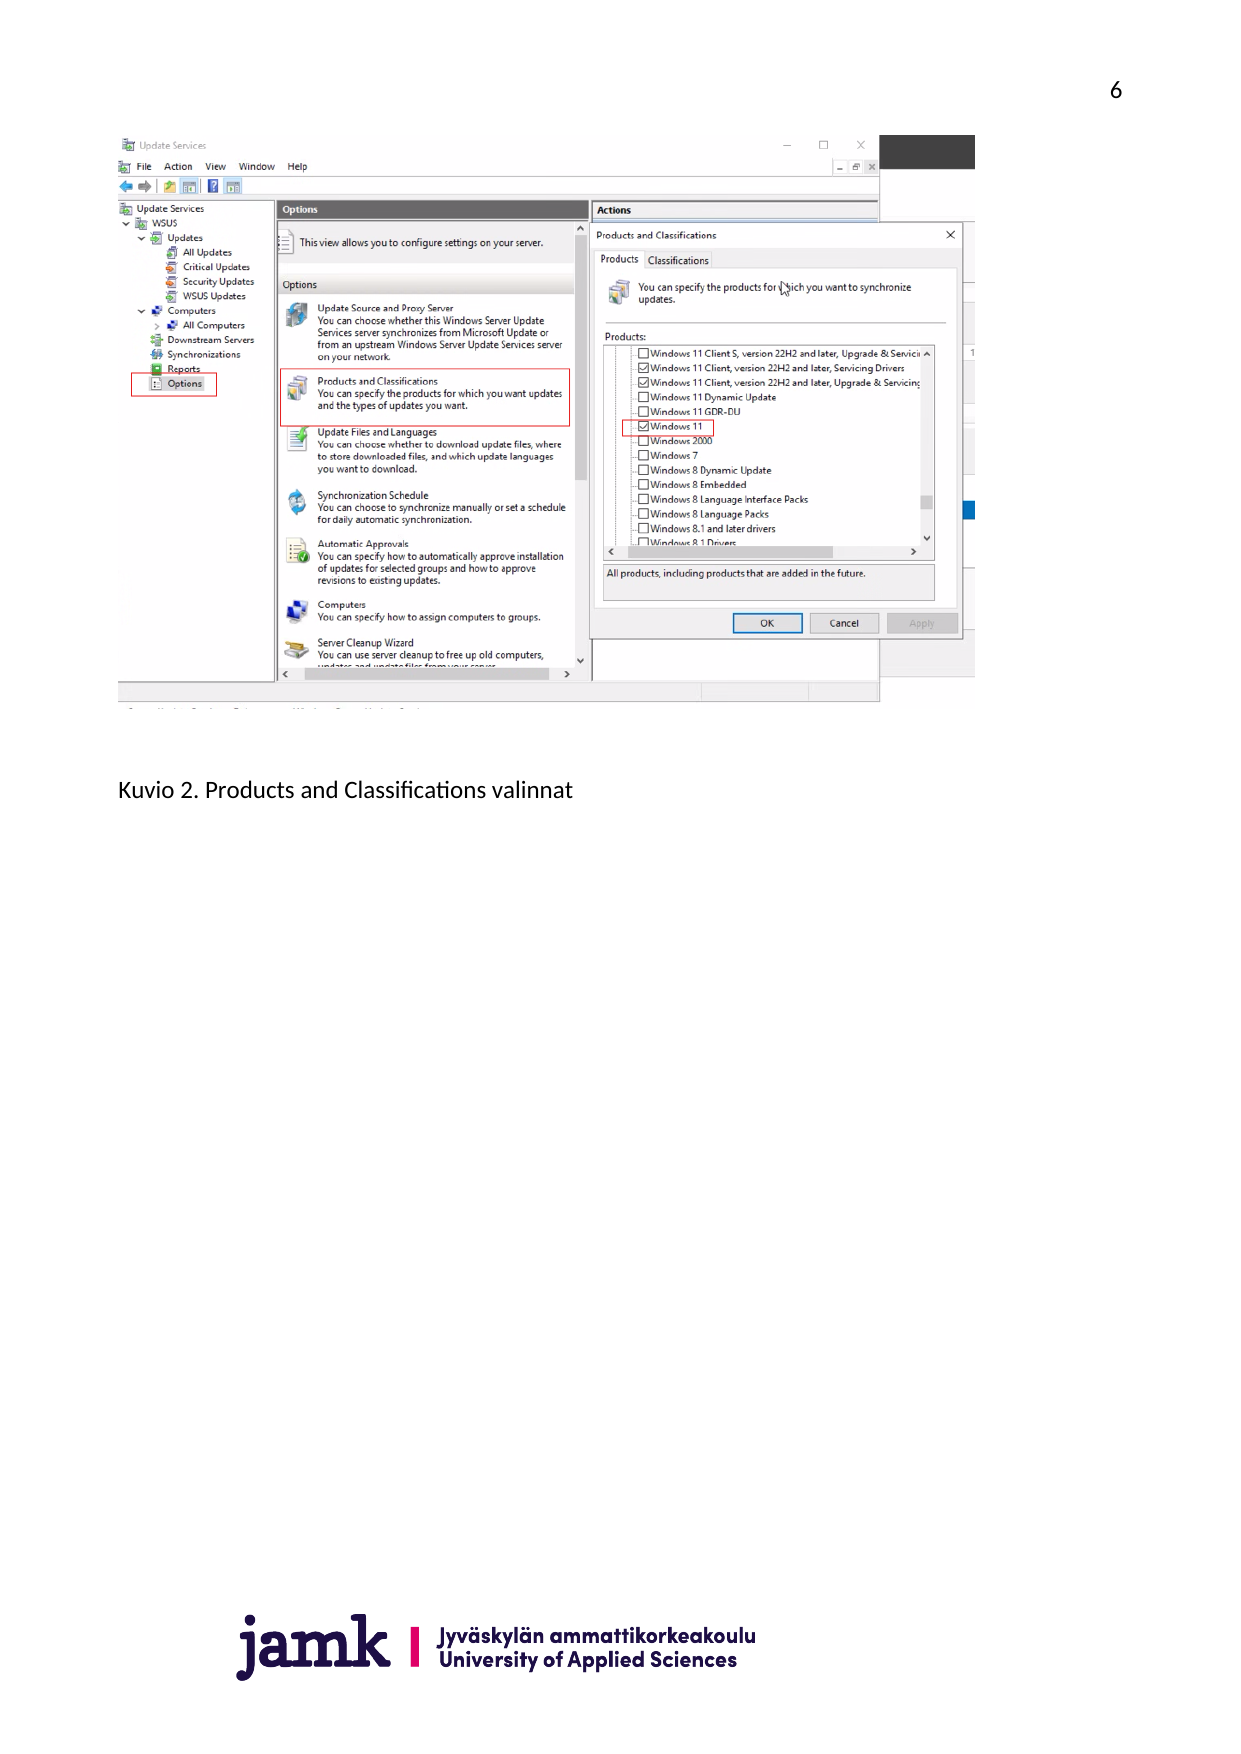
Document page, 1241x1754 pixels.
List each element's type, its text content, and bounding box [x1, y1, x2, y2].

picture [236, 1614, 755, 1681]
picture [118, 135, 975, 709]
text Kuvio 2. Products and Classifications valinnat [118, 774, 1122, 804]
